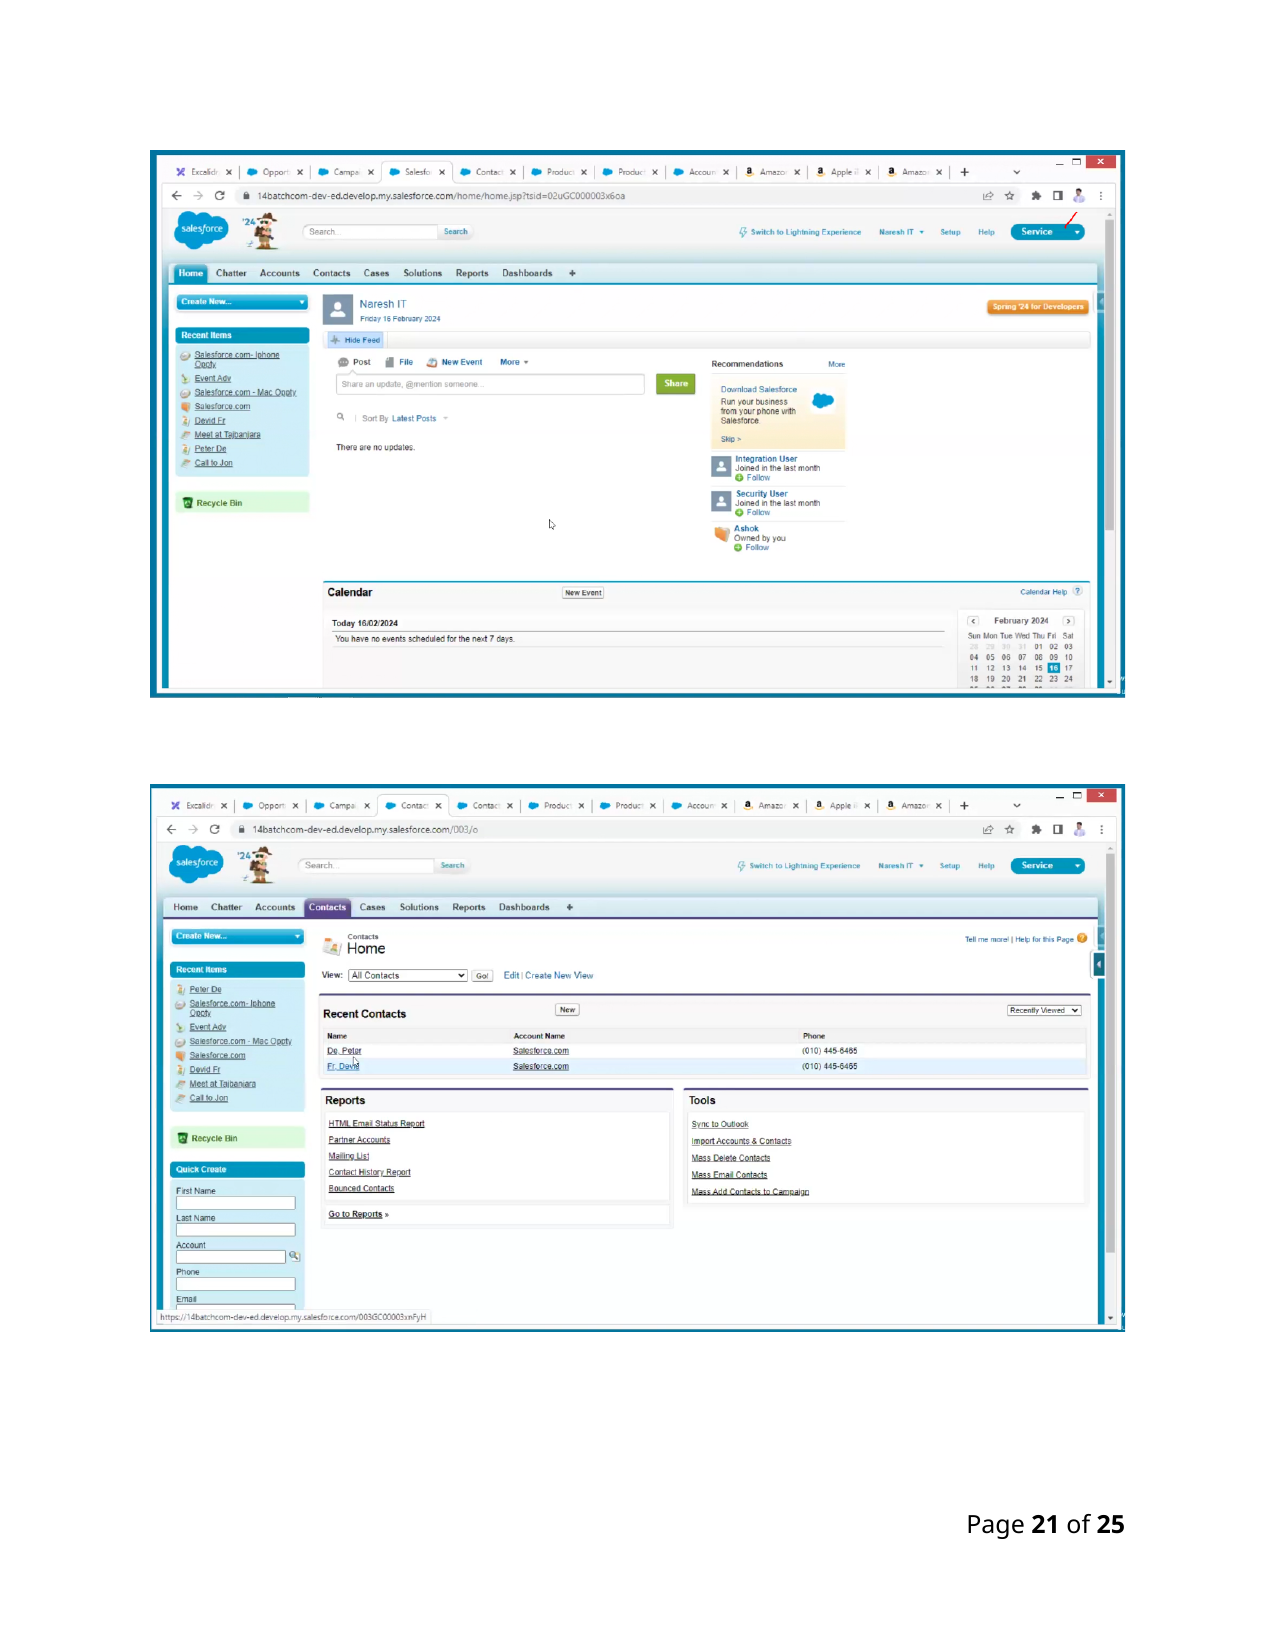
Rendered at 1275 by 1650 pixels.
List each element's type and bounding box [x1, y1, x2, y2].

picture [157, 155, 1125, 693]
picture [152, 789, 1125, 1330]
